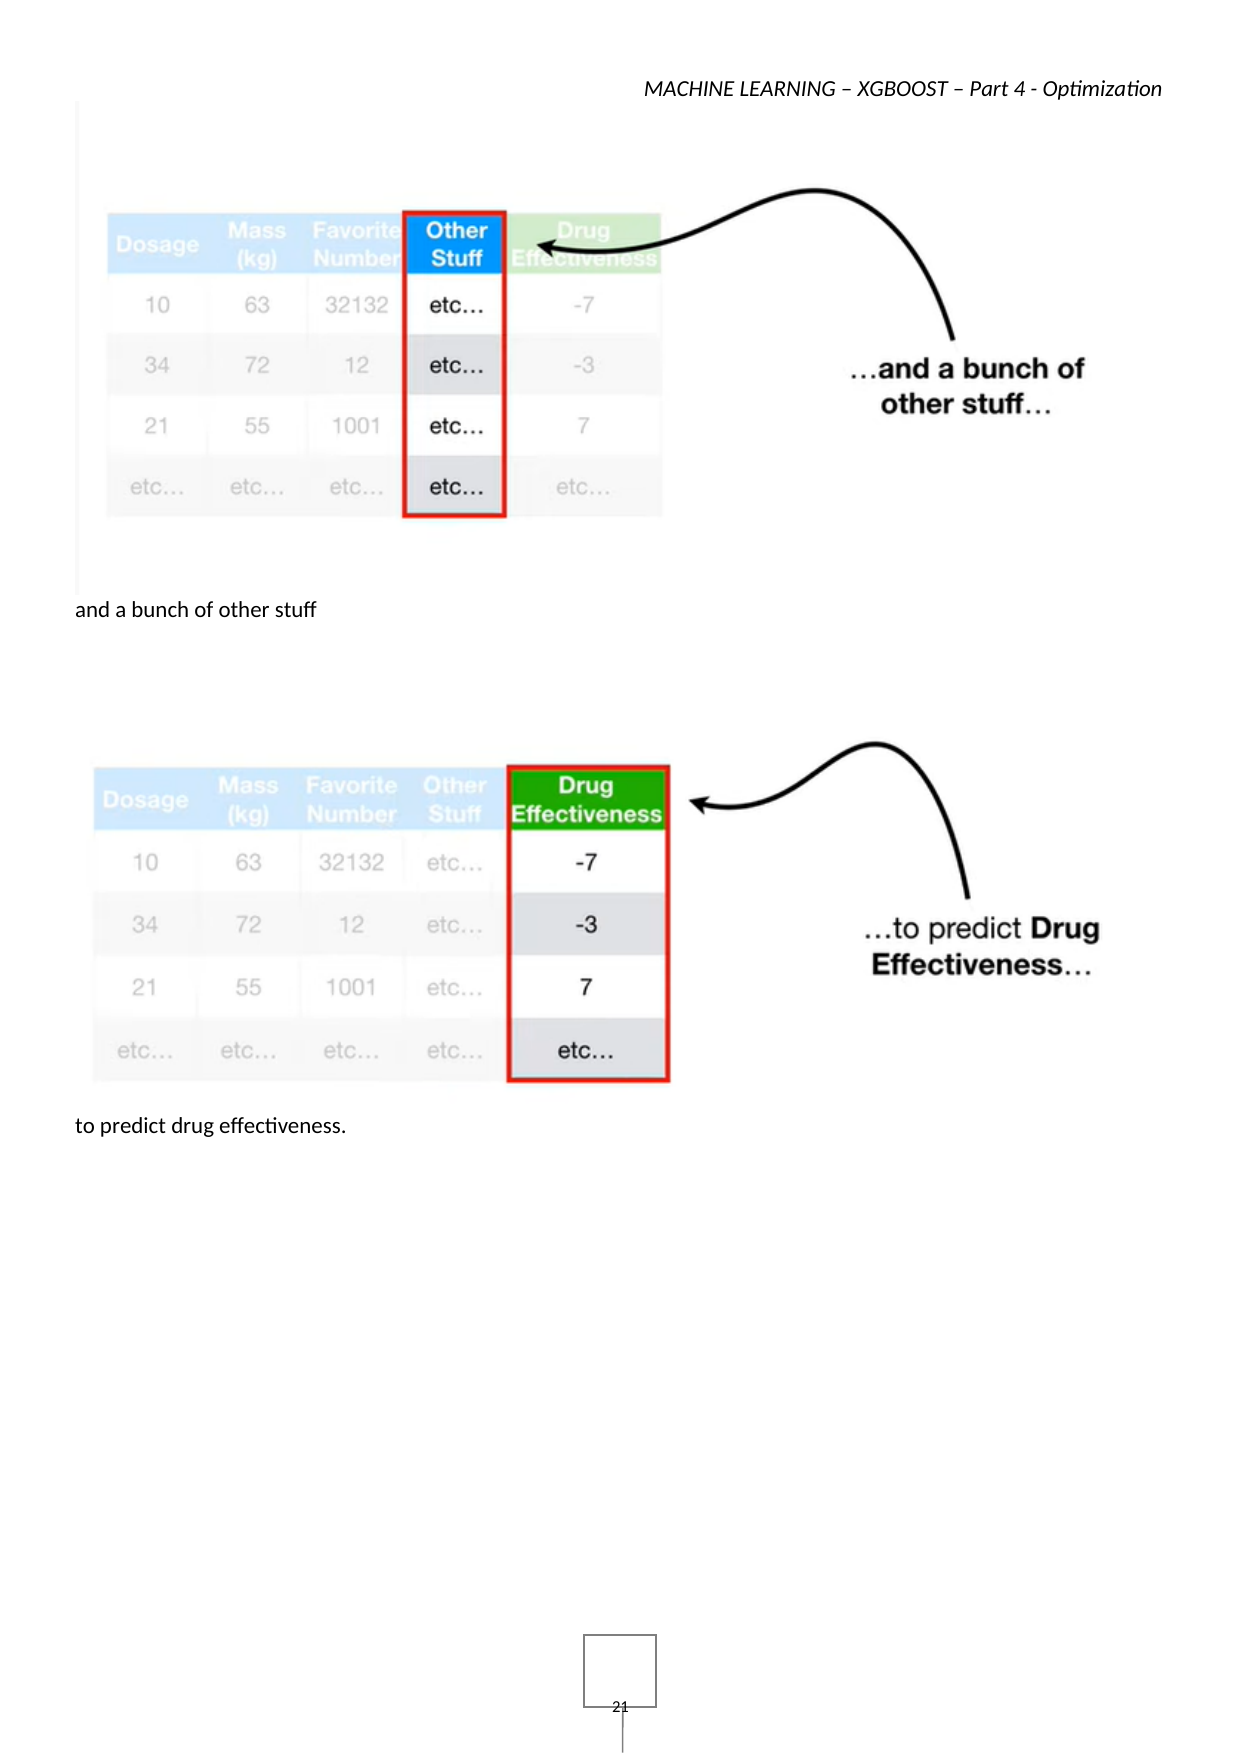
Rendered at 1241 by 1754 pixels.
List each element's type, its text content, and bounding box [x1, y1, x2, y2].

text to predict drug effectiveness. [75, 1112, 1165, 1139]
picture [75, 101, 1166, 595]
text and a bunch of other stuff [75, 595, 1165, 623]
picture [75, 650, 1166, 1112]
